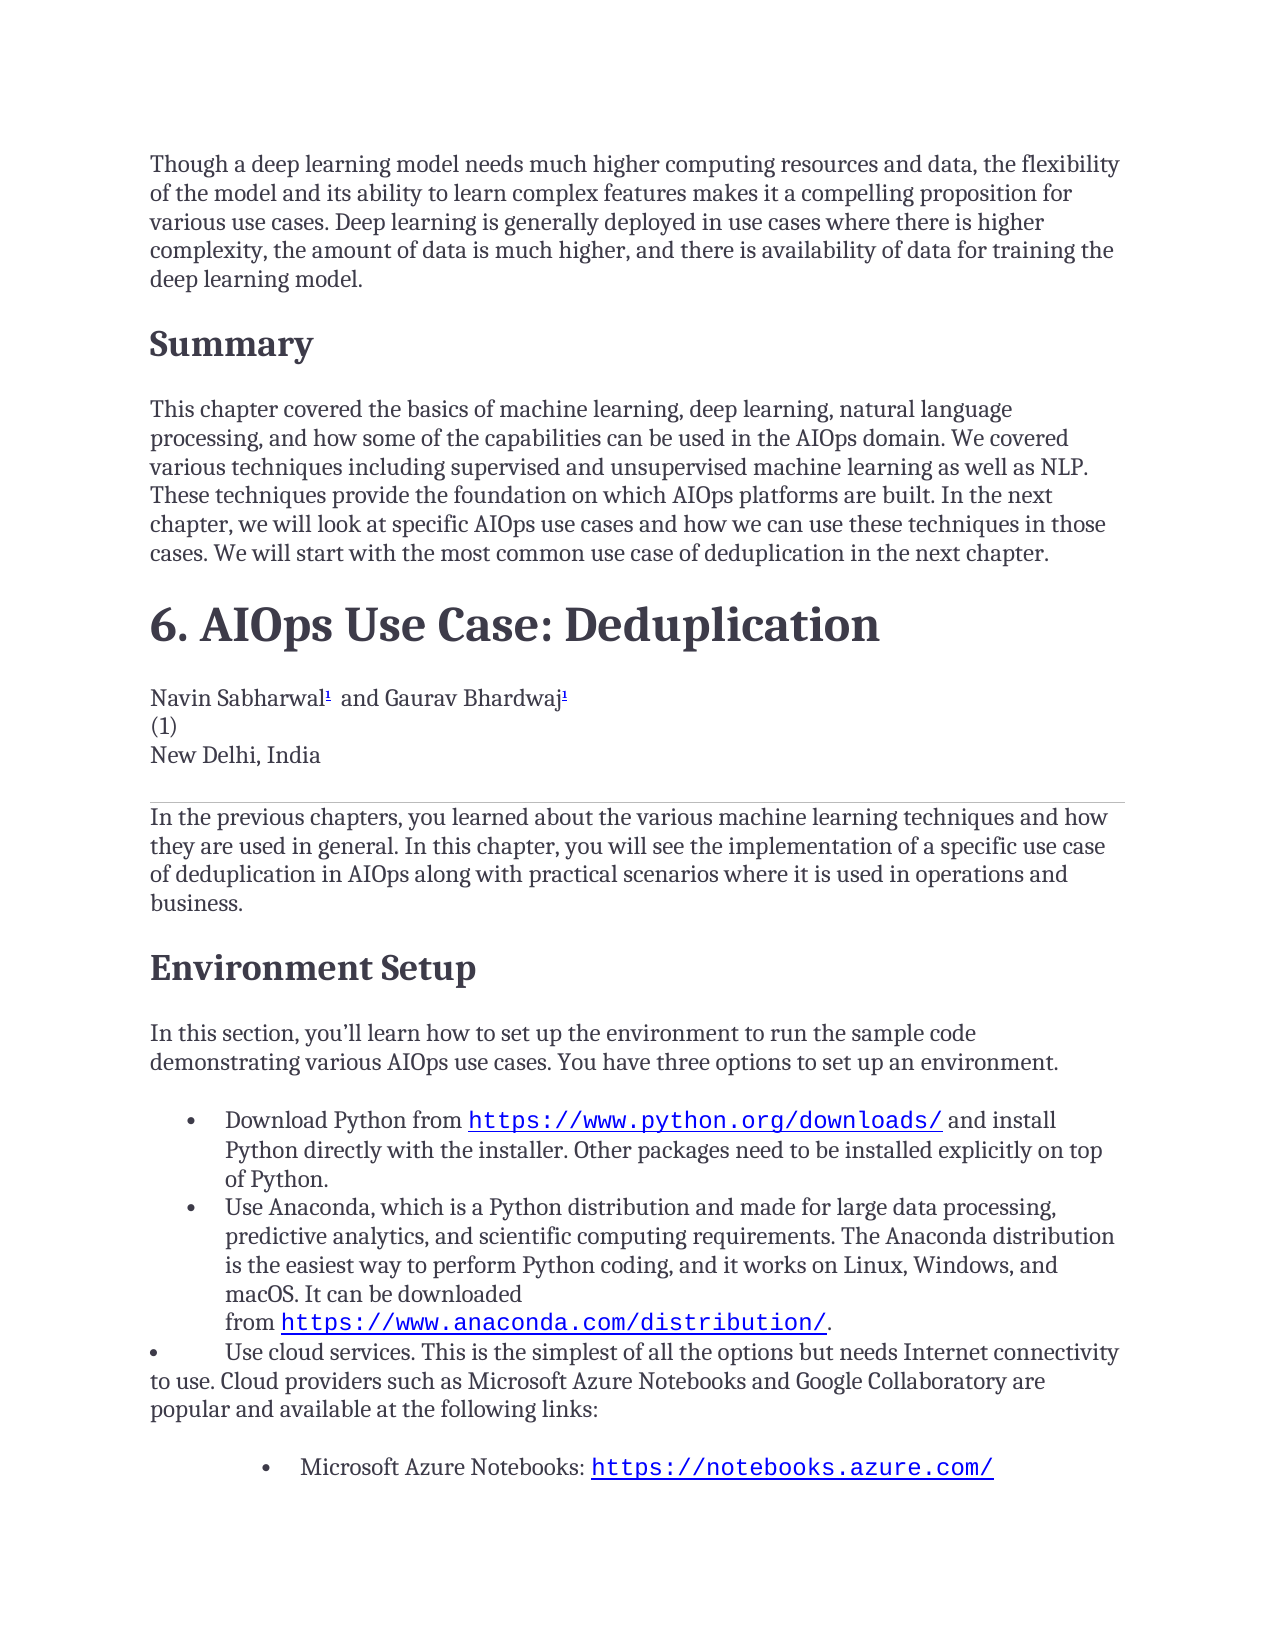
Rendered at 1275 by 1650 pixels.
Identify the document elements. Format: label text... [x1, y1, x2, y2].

text New Delhi, India [150, 741, 1125, 770]
text Though a deep learning model needs much higher computing resources and data, the flexibility of the model and its ability to learn complex features makes it a compelling proposition for various use cases. Deep learning is generally deployed in use cases where there is higher complexity, the amount of data is much higher, and there is availability of data for training the deep learning model. [150, 150, 1125, 294]
list Use cloud services. This is the simplest of all the options but needs Internet connectivity to use. Cloud providers such as Microsoft Azure Notebooks and Google Collaboratory are popular and available at the following links: [150, 1338, 1125, 1424]
text Environment Setup [150, 947, 1125, 990]
text This chapter covered the basics of machine learning, deep learning, natural language processing, and how some of the capabilities can be used in the AIOps domain. We covered various techniques including supervised and unsupervised machine learning as well as NLP. These techniques provide the foundation on which AIOps platforms are built. In the next chapter, we will look at specific AIOps use cases and how we can use these techniques in those cases. We will start with the most common use case of deduplication in the next chapter. [150, 395, 1125, 568]
text Navin Sabharwal1 and Gaurav Bhardwaj1 [150, 683, 1125, 712]
text (1) [150, 712, 1125, 741]
text Summary [150, 323, 1125, 366]
text In the previous chapters, you learned about the various machine learning techniques and how they are used in general. In this chapter, you will see the implementation of a specific use case of deduplication in AIOps along with practical scenarios where it is used in operations and business. [150, 803, 1125, 918]
list Microsoft Azure Notebooks: https://notebooks.azure.com/ [262, 1453, 1125, 1483]
list Download Python from https://www.python.org/downloads/ and install Python directly with the installer. Other packages need to be installed explicitly on top of Python. [187, 1106, 1125, 1193]
text In this section, you’ll learn how to set up the environment to run the sample code demonstrating various AIOps use cases. You have three options to set up an environment. [150, 1019, 1125, 1077]
text 6. AIOps Use Case: Deduplication [150, 597, 1125, 654]
list Use Anaconda, which is a Python distribution and made for large data processing, predictive analytics, and scientific computing requirements. The Anaconda distribution is the easiest way to perform Python coding, and it works on Linux, Windows, and macOS. It can be downloaded from https://www.anaconda.com/distribution/. [187, 1193, 1125, 1338]
